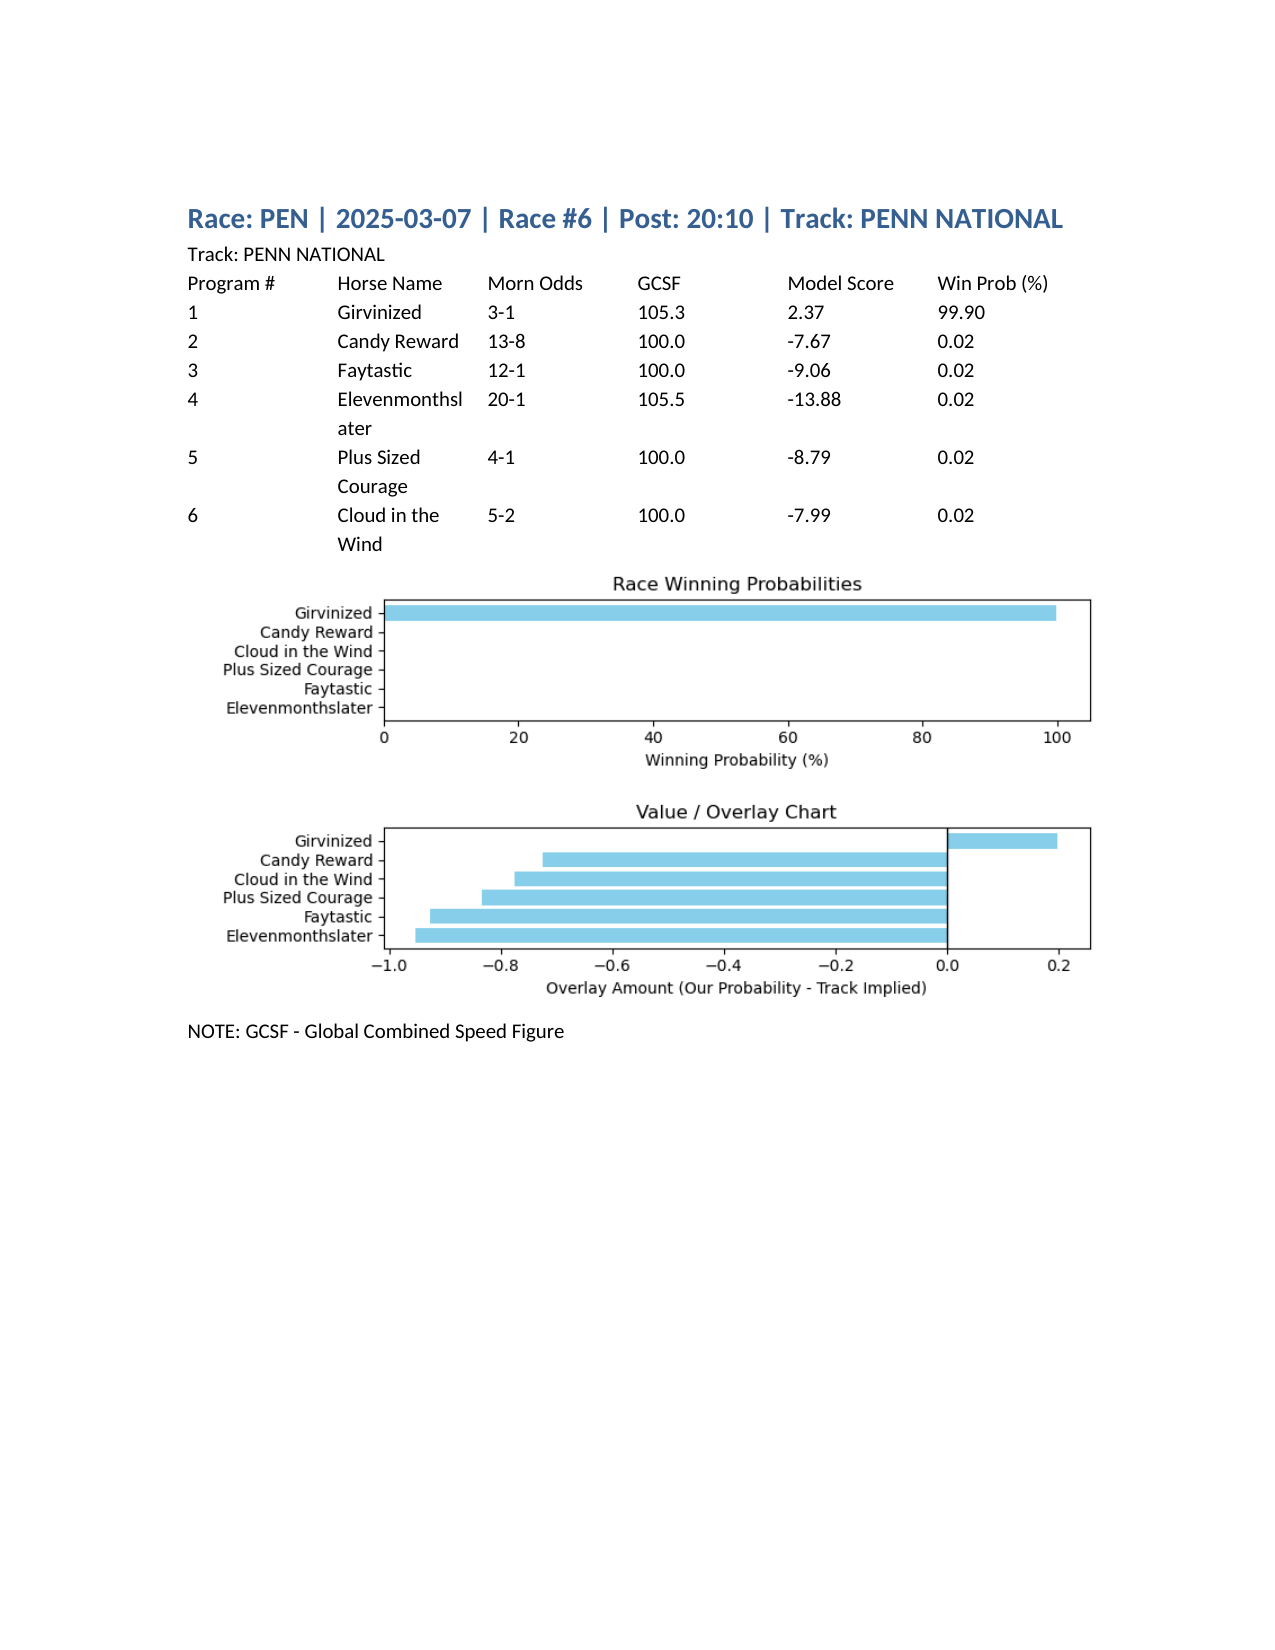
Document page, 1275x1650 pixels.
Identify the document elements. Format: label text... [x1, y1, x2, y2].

text Track: PENN NATIONAL [187, 241, 1087, 266]
picture [206, 560, 1107, 786]
picture [206, 789, 1107, 1014]
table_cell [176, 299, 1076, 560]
text NOTE: GCSF - Global Combined Speed Figure [187, 1018, 1087, 1043]
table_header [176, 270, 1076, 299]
subtitle Race: PEN | 2025-03-07 | Race #6 | Post: 20:10 | Track: PENN NATIONAL [187, 200, 1087, 236]
